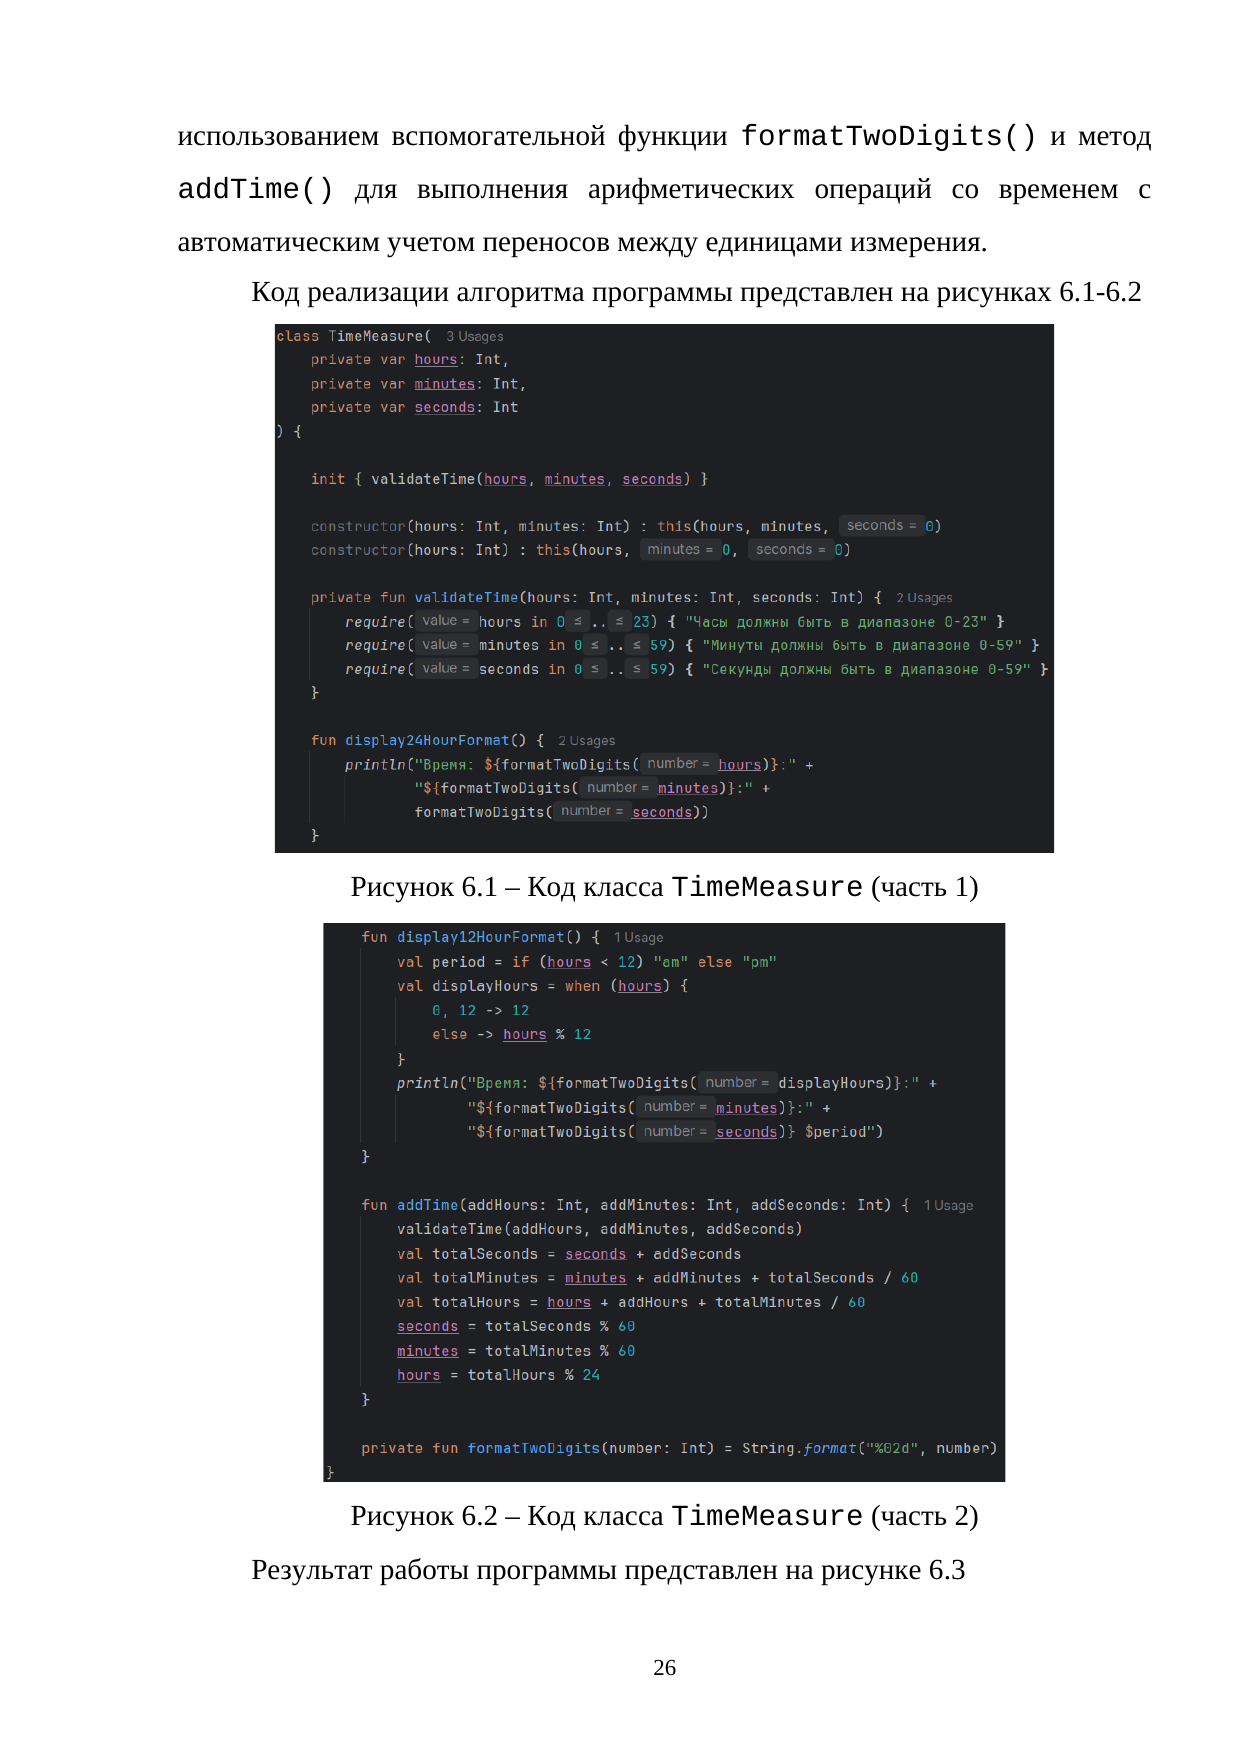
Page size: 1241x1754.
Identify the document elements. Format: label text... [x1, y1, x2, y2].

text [177, 118, 1152, 257]
text Рисунок 6.2 – Код класса TimeMeasure (часть 2) [177, 1498, 1152, 1534]
picture [323, 923, 1006, 1482]
text Рисунок 6.1 – Код класса TimeMeasure (часть 1) [177, 869, 1152, 905]
picture [274, 324, 1055, 853]
text Результат работы программы представлен на рисунке 6.3 [177, 1552, 1152, 1586]
text Код реализации алгоритма программы представлен на рисунках 6.1-6.2 [177, 274, 1152, 308]
